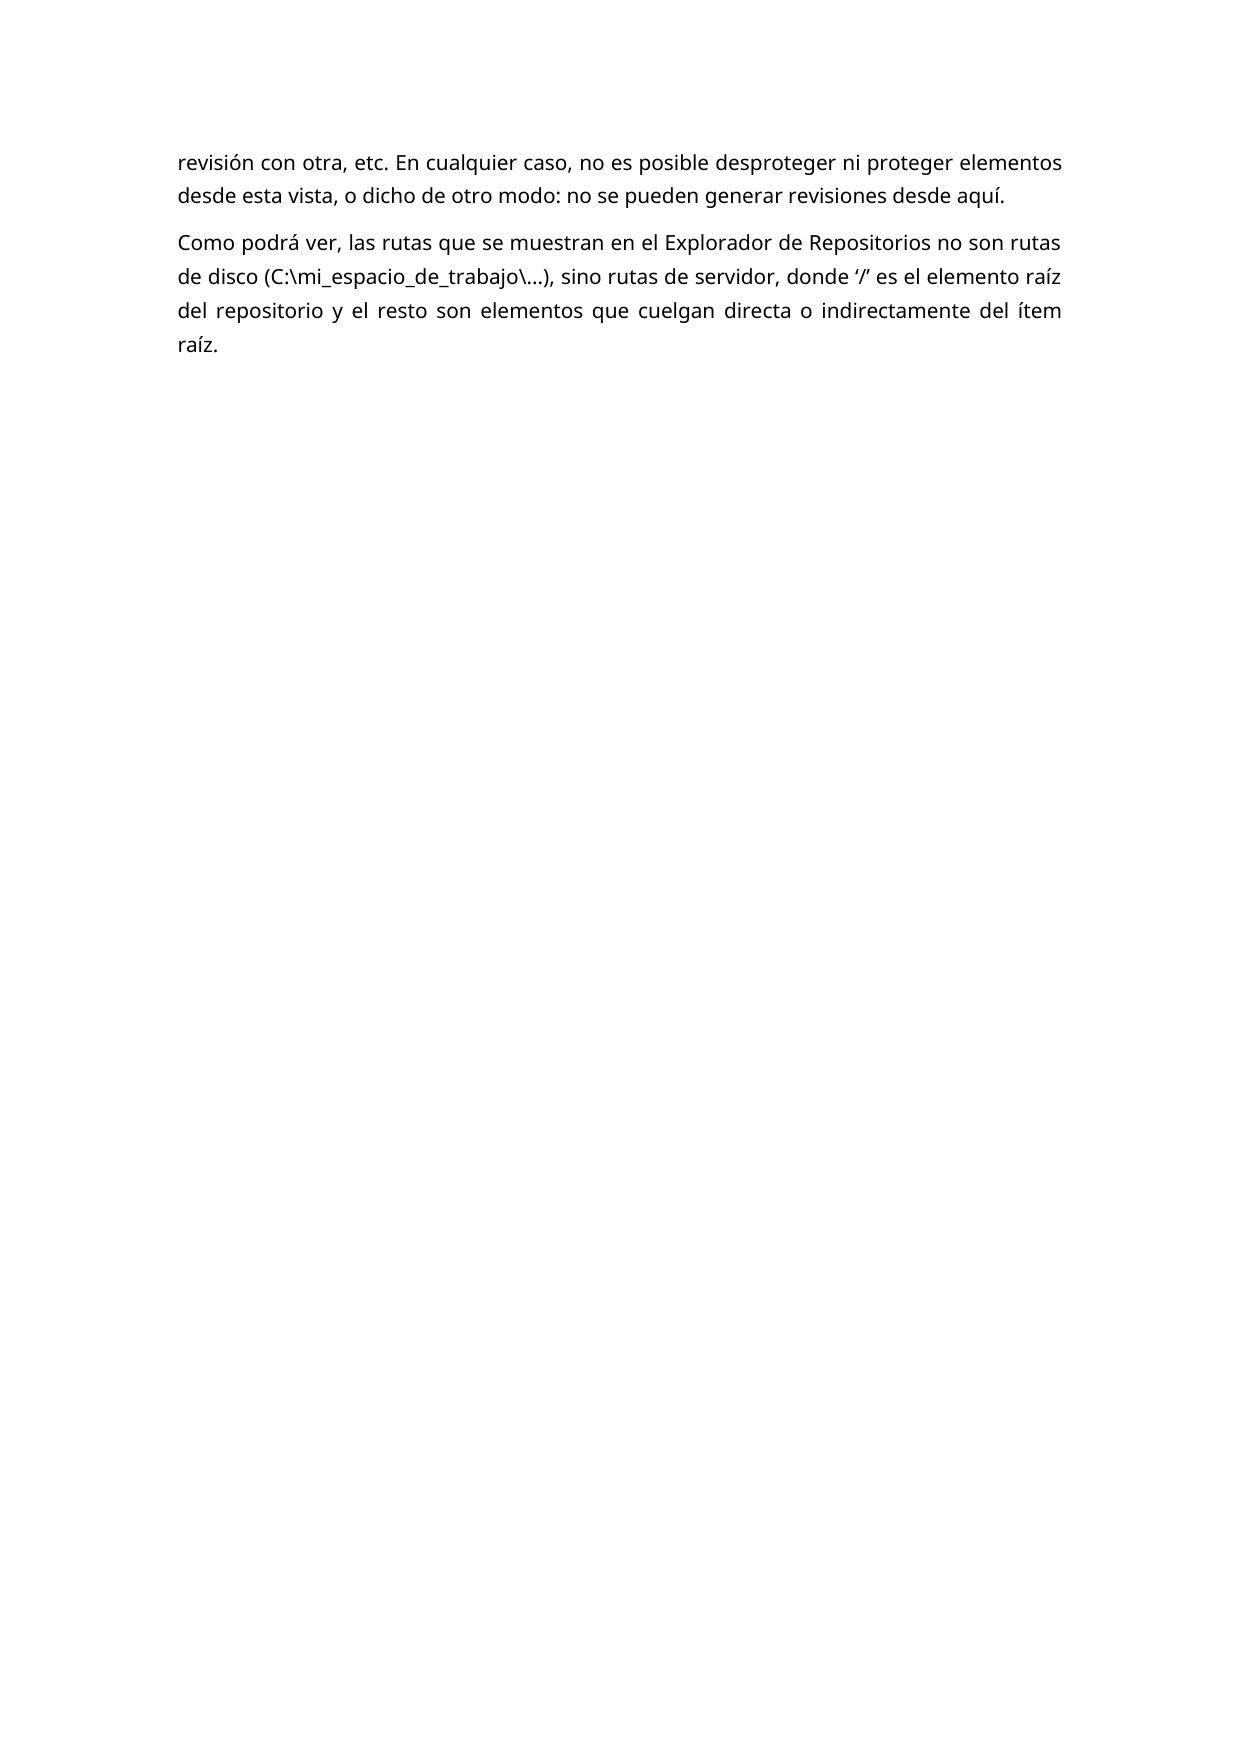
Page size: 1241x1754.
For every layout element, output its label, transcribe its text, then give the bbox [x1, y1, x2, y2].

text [177, 148, 1063, 210]
text Como podrá ver, las rutas que se muestran en el Explorador de Repositorios no son rutas de disco (C:\mi_espacio_de_trabajo\...), sino rutas de servidor, donde ‘/’ es el elemento raíz del repositorio y el resto son elementos que cuelgan directa o indirectamente del ítem raíz. [177, 228, 1063, 359]
